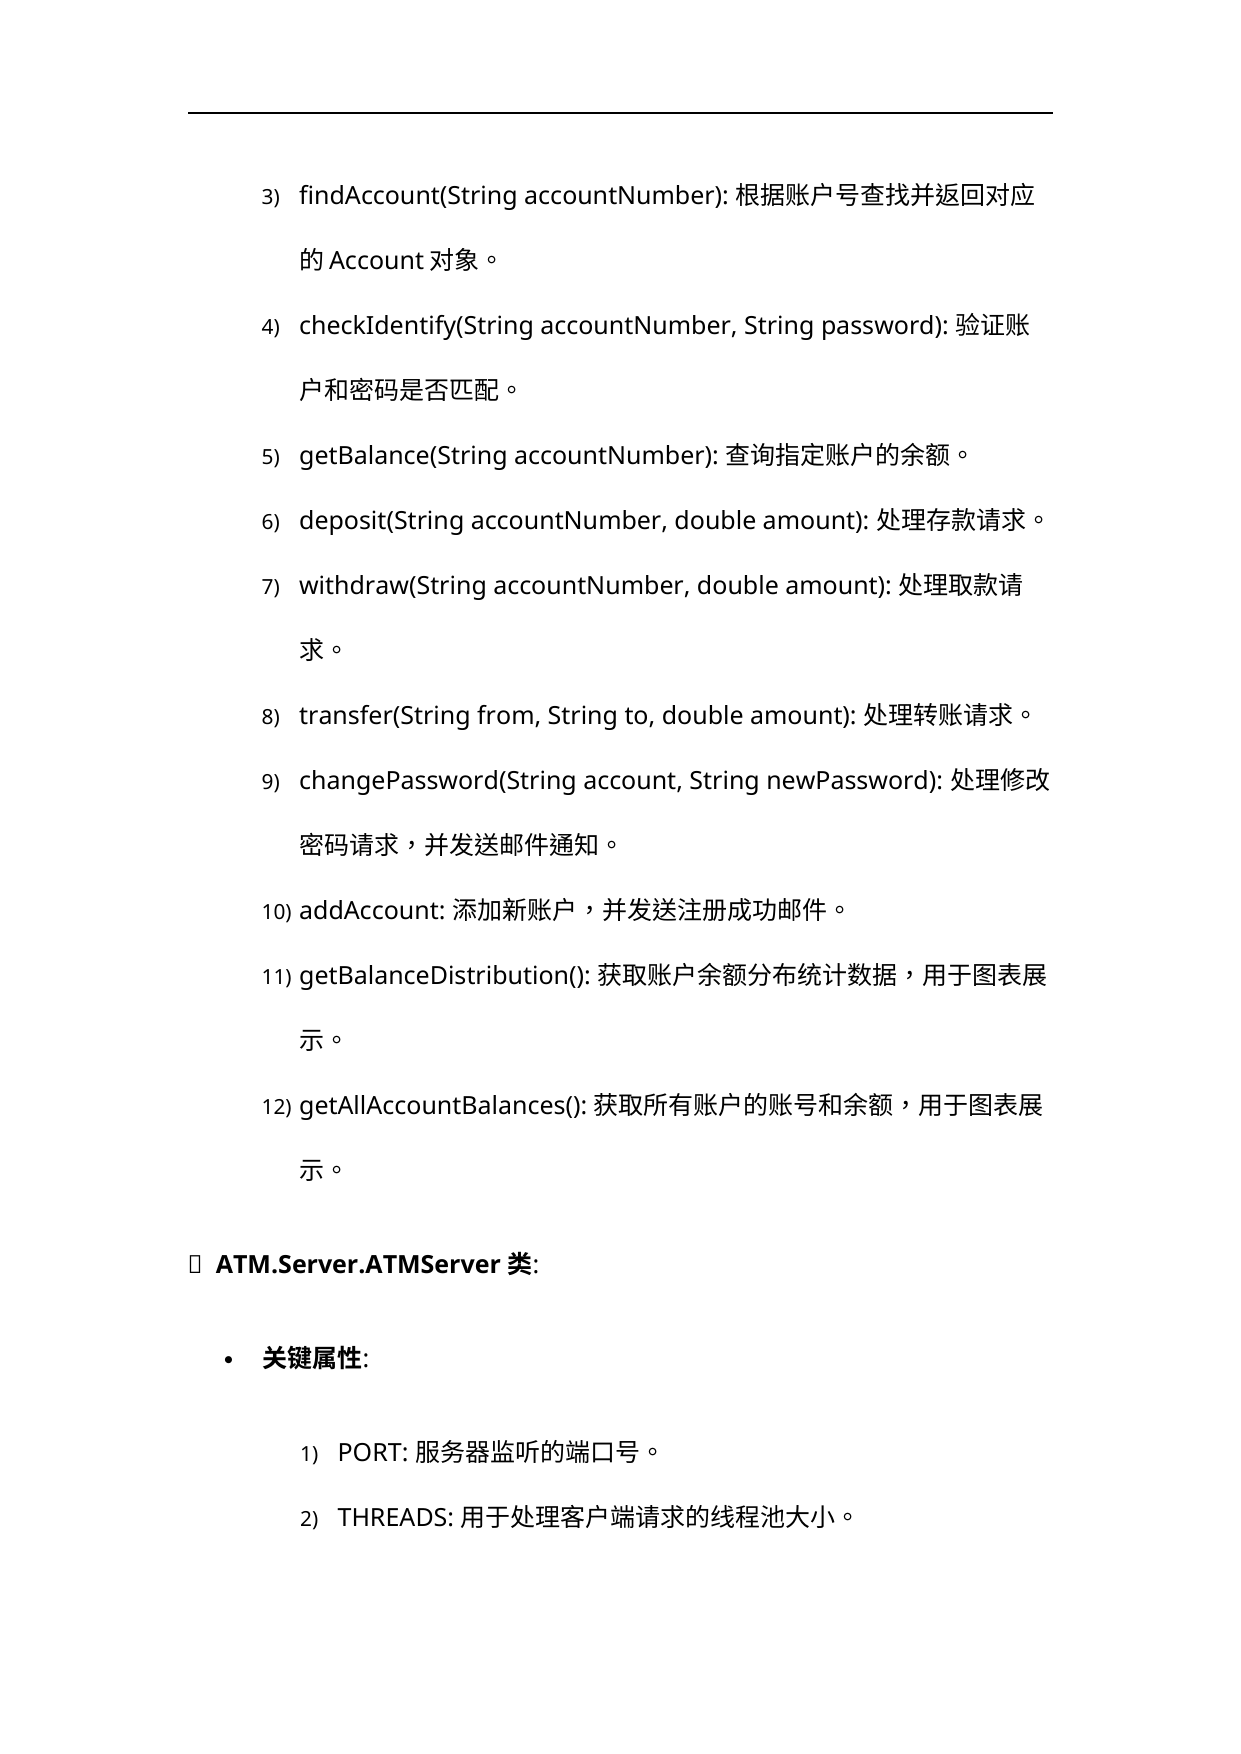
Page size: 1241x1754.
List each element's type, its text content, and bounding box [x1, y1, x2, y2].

list PORT: 服务器监听的端口号。 [300, 1419, 1053, 1484]
list withdraw(String accountNumber, double amount): 处理取款请求。 [261, 552, 1053, 682]
list changePassword(String account, String newPassword): 处理修改密码请求，并发送邮件通知。 [261, 747, 1053, 877]
list checkIdentify(String accountNumber, String password): 验证账户和密码是否匹配。 [261, 292, 1053, 422]
list THREADS: 用于处理客户端请求的线程池大小。 [300, 1484, 1053, 1549]
list transfer(String from, String to, double amount): 处理转账请求。 [261, 682, 1053, 747]
list getAllAccountBalances(): 获取所有账户的账号和余额，用于图表展示。 [261, 1072, 1053, 1202]
list addAccount: 添加新账户，并发送注册成功邮件。 [261, 877, 1053, 942]
list getBalance(String accountNumber): 查询指定账户的余额。 [261, 422, 1053, 487]
text  ATM.Server.ATMServer 类: [187, 1231, 1053, 1296]
list 关键属性: [225, 1325, 1053, 1390]
list deposit(String accountNumber, double amount): 处理存款请求。 [261, 487, 1053, 552]
list findAccount(String accountNumber): 根据账户号查找并返回对应的Account对象。 [261, 162, 1053, 292]
list getBalanceDistribution(): 获取账户余额分布统计数据，用于图表展示。 [261, 942, 1053, 1072]
